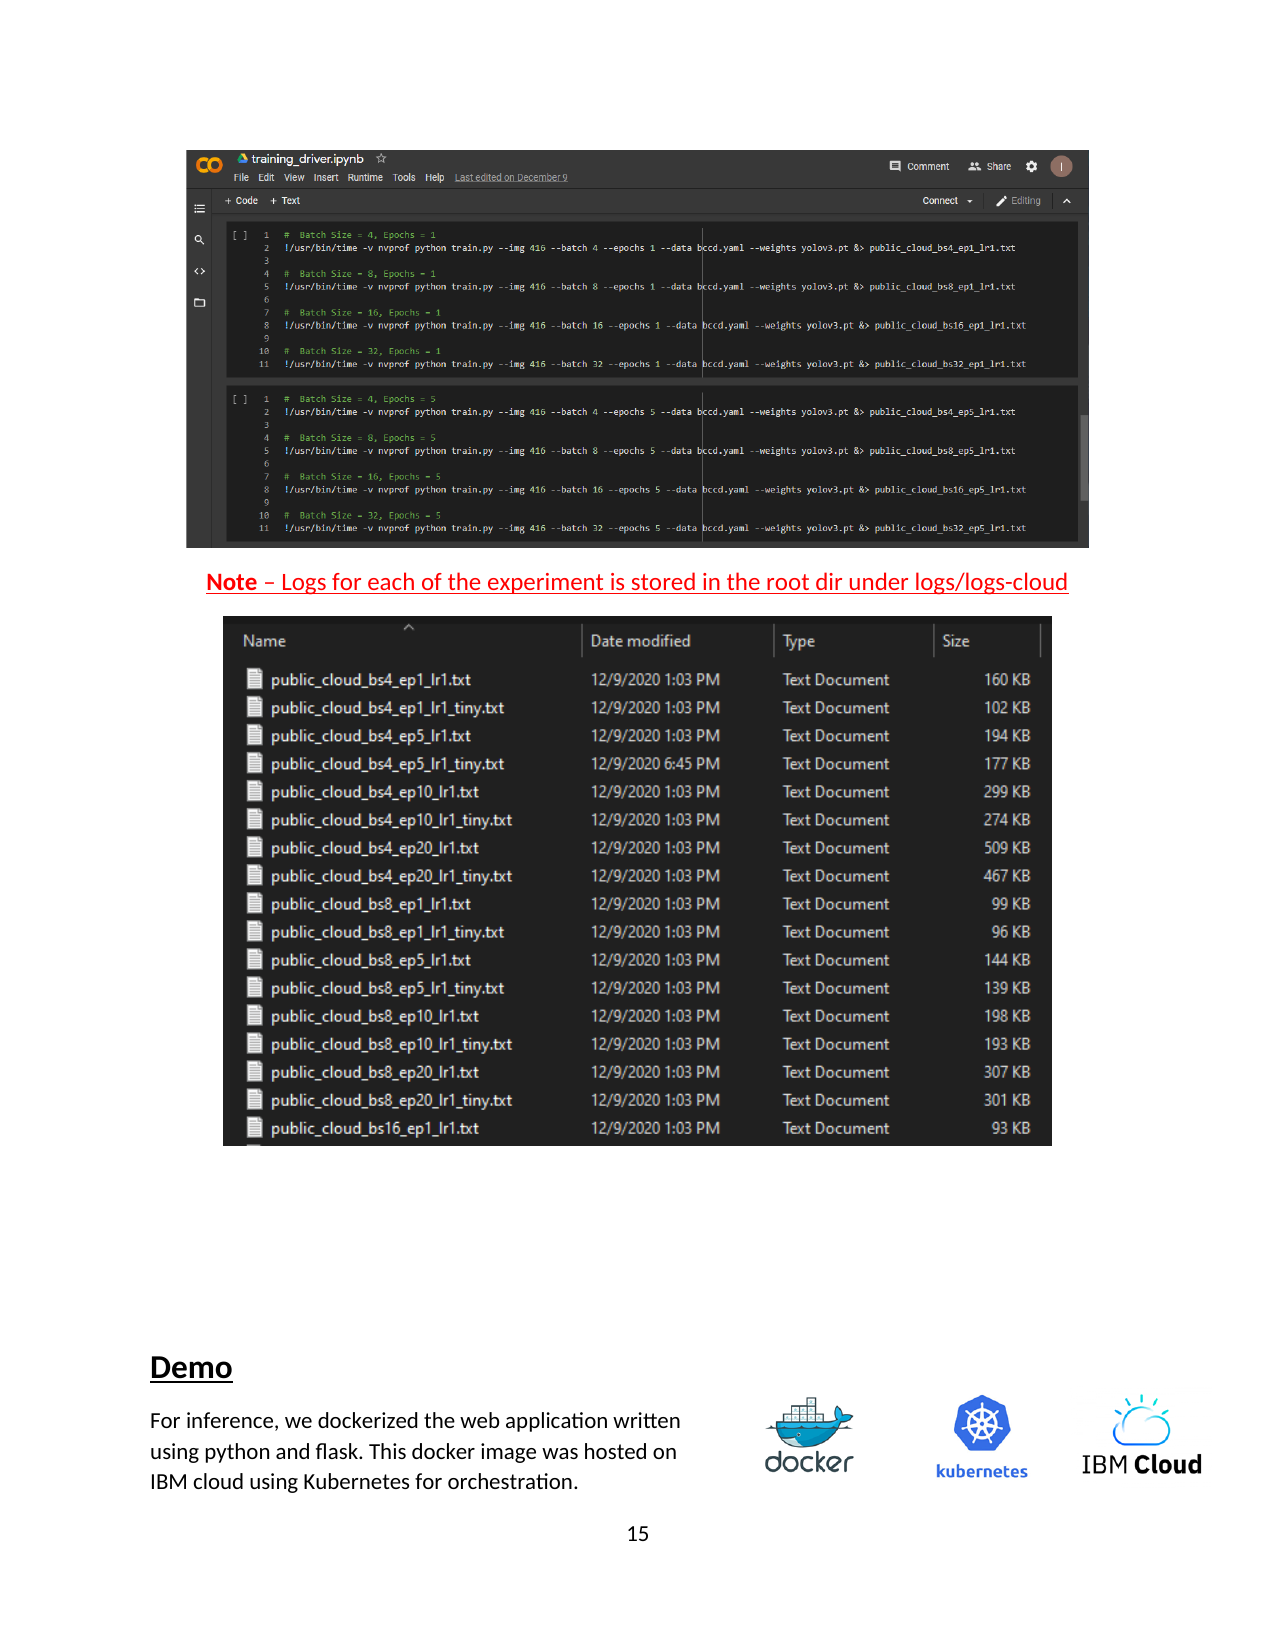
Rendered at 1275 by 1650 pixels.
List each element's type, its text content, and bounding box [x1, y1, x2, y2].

text Note – Logs for each of the experiment is stored in the root dir under logs/logs-cloud [150, 567, 1125, 597]
picture [706, 1378, 1213, 1496]
picture [223, 616, 1052, 1146]
text Demo [150, 1346, 1125, 1387]
picture [186, 150, 1089, 548]
text For inference, we dockerized the web application written using python and flask. This docker image was hosted on IBM cloud using Kubernetes for orchestration. [150, 1407, 706, 1495]
